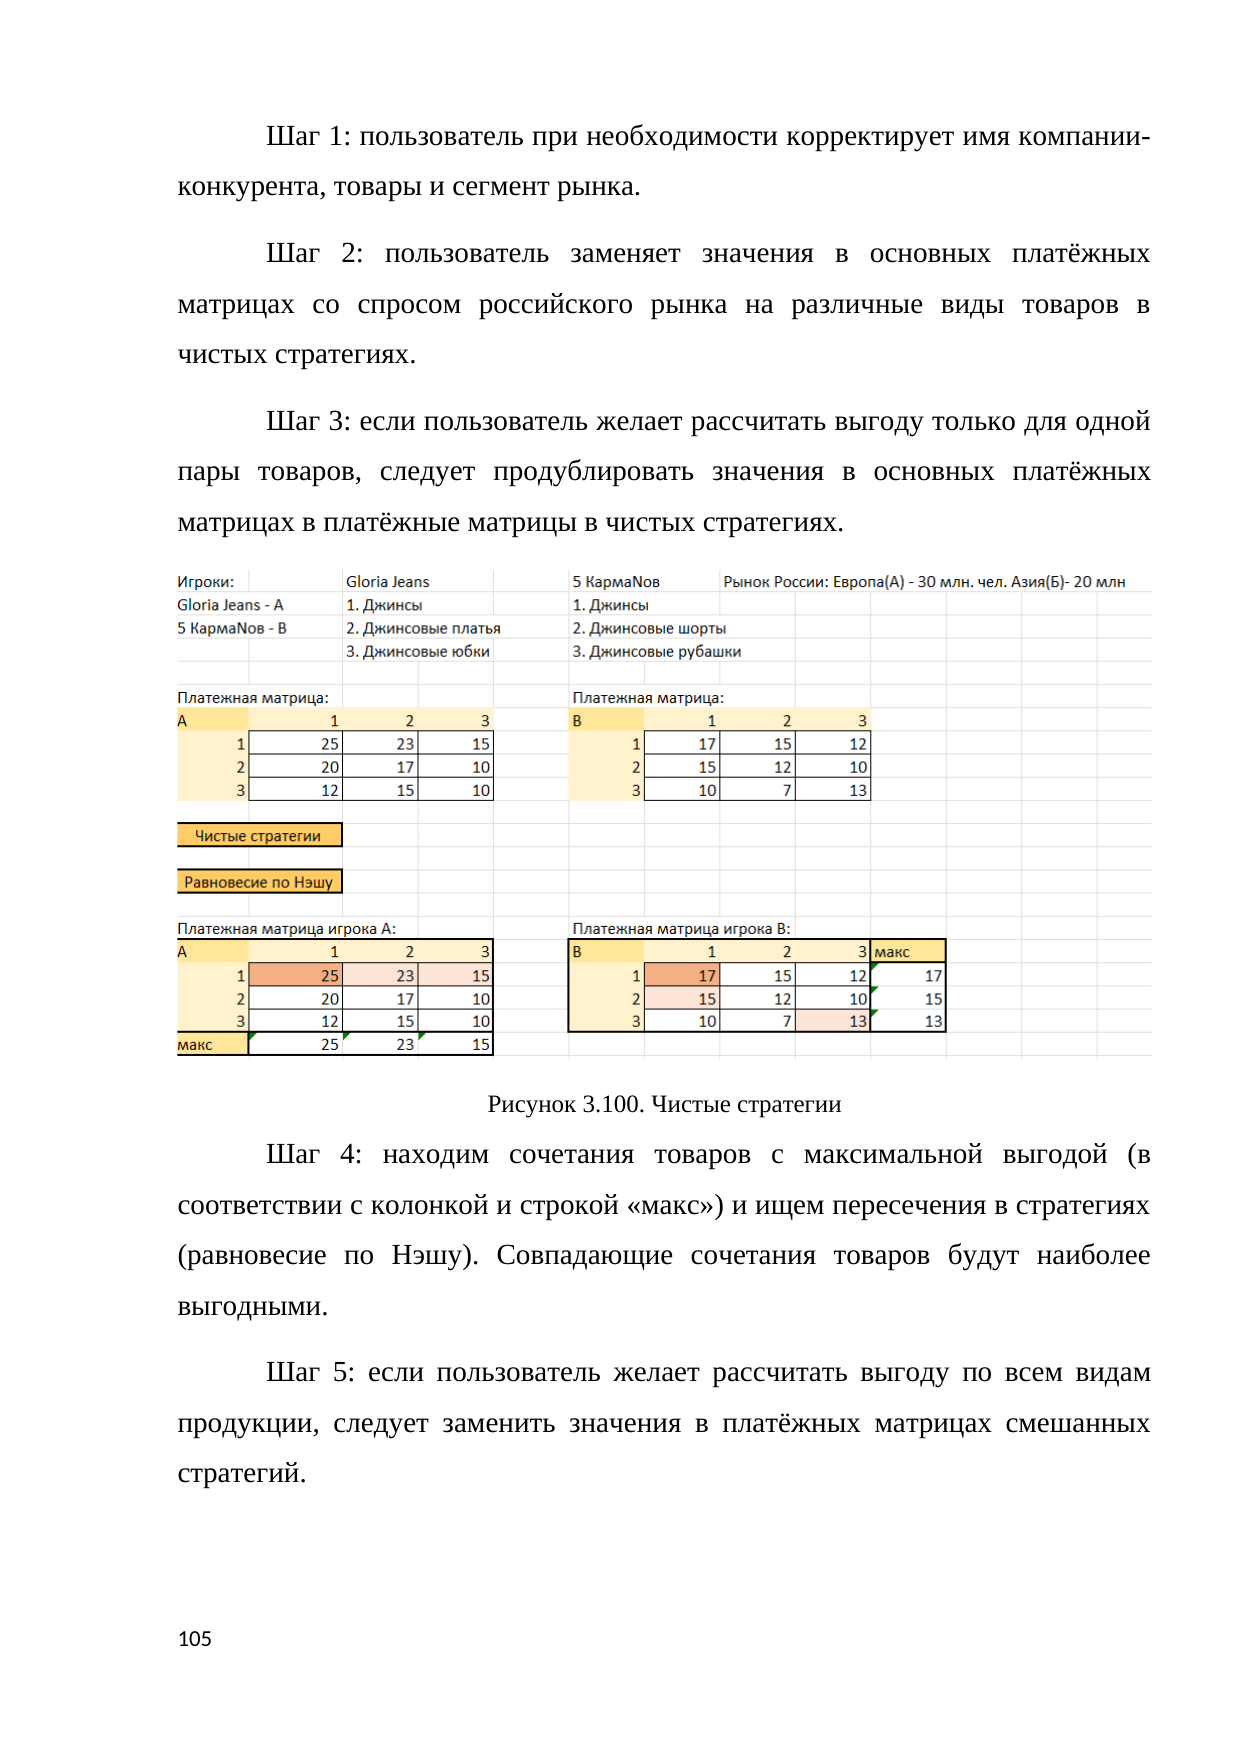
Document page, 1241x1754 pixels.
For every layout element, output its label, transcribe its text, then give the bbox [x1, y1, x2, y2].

text Шаг 2: пользователь заменяет значения в основных платёжных матрицах со спросом российского рынка на различные виды товаров в чистых стратегиях. [177, 235, 1152, 369]
text Шаг 1: пользователь при необходимости корректирует имя компании-конкурента, товары и сегмент рынка. [177, 118, 1152, 202]
text Шаг 4: находим сочетания товаров с максимальной выгодой (в соответствии с колонкой и строкой «макс») и ищем пересечения в стратегиях (равновесие по Нэшу). Совпадающие сочетания товаров будут наиболее выгодными. [177, 1137, 1152, 1321]
picture [177, 570, 1152, 1059]
text Шаг 5: если пользователь желает рассчитать выгоду по всем видам продукции, следует заменить значения в платёжных матрицах смешанных стратегий. [177, 1354, 1152, 1489]
text Шаг 3: если пользователь желает рассчитать выгоду только для одной пары товаров, следует продублировать значения в основных платёжных матрицах в платёжные матрицы в чистых стратегиях. [177, 403, 1152, 537]
